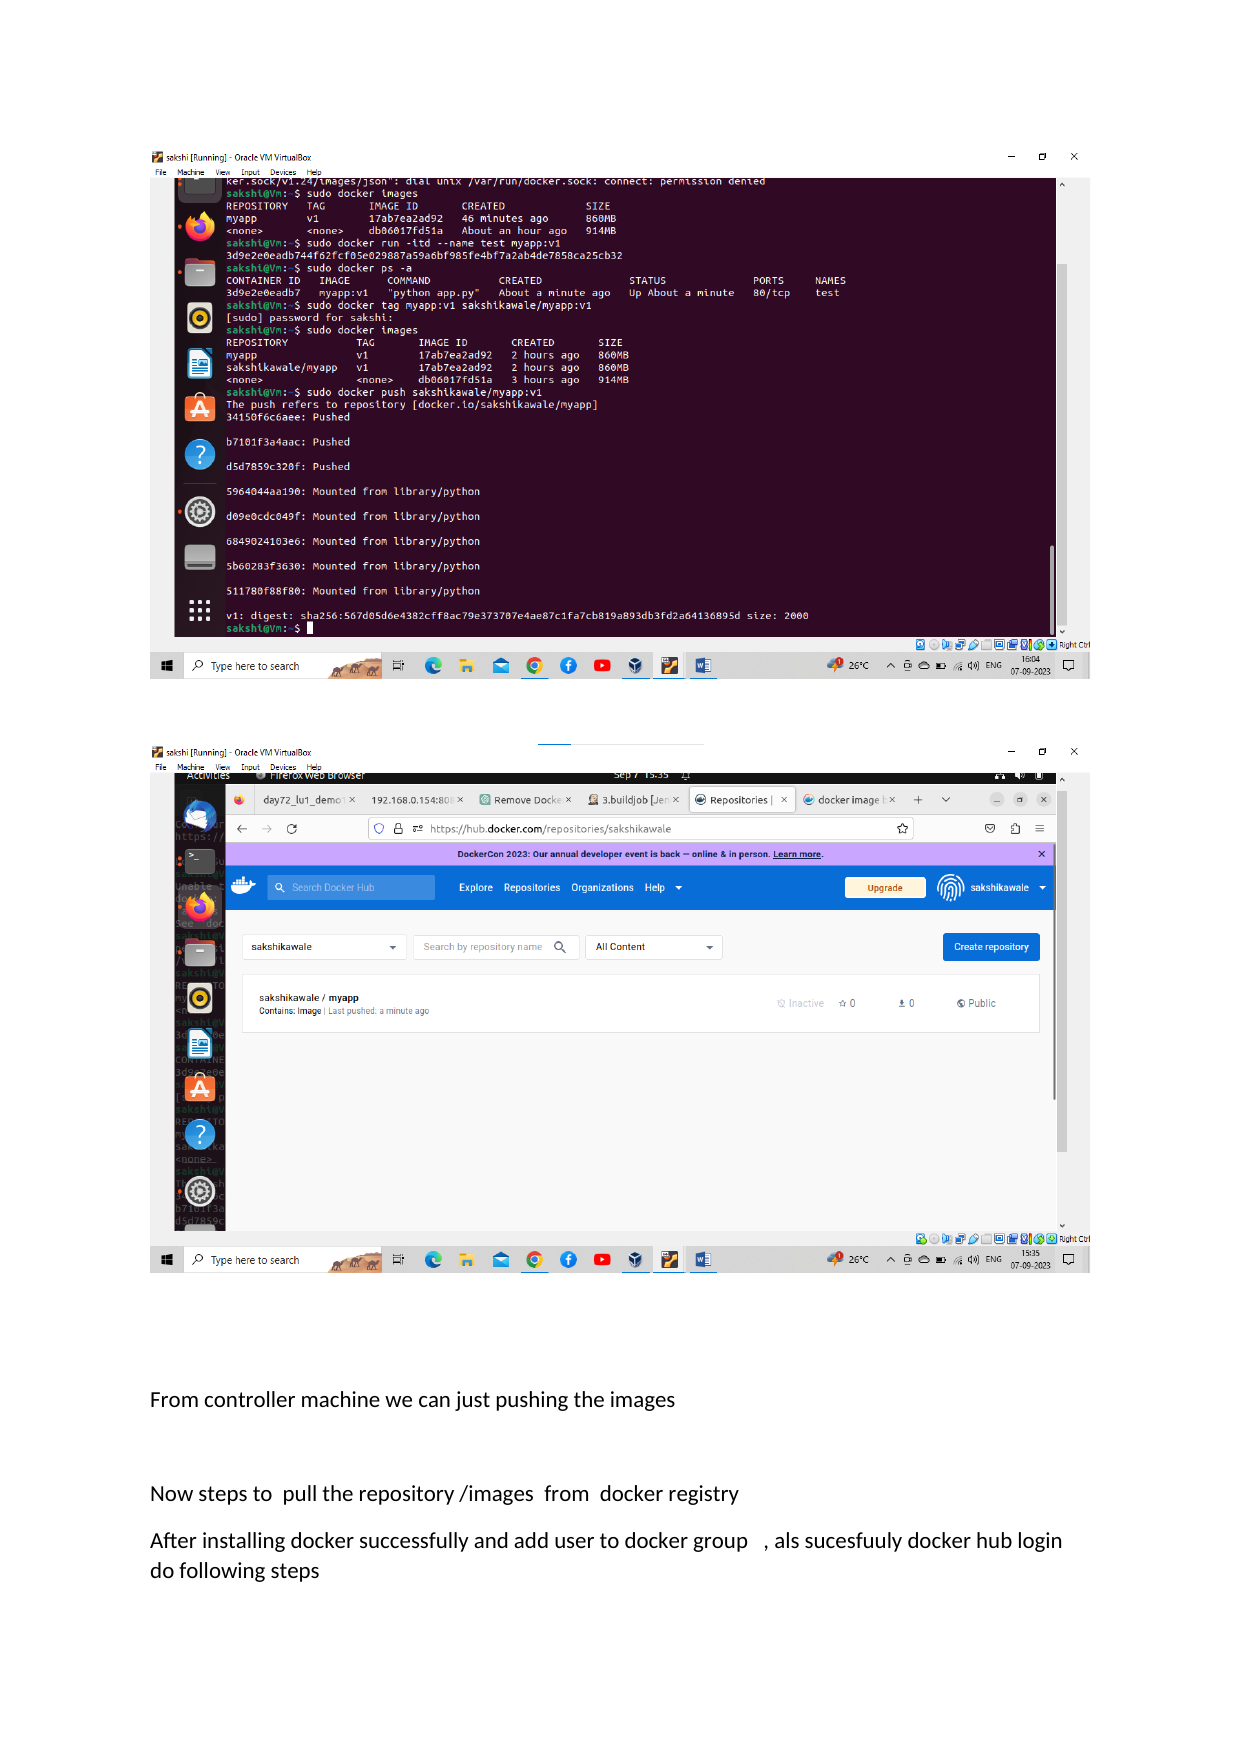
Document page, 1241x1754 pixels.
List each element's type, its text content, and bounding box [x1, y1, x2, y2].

text After installing docker successfully and add user to docker group , als sucesfuuly docker hub login do following steps [150, 1526, 1090, 1584]
text Now steps to pull the repository /images from docker registry [150, 1479, 1090, 1507]
text From controller machine we can just pushing the images [150, 1386, 1090, 1414]
picture [150, 744, 1091, 1273]
picture [150, 150, 1091, 679]
